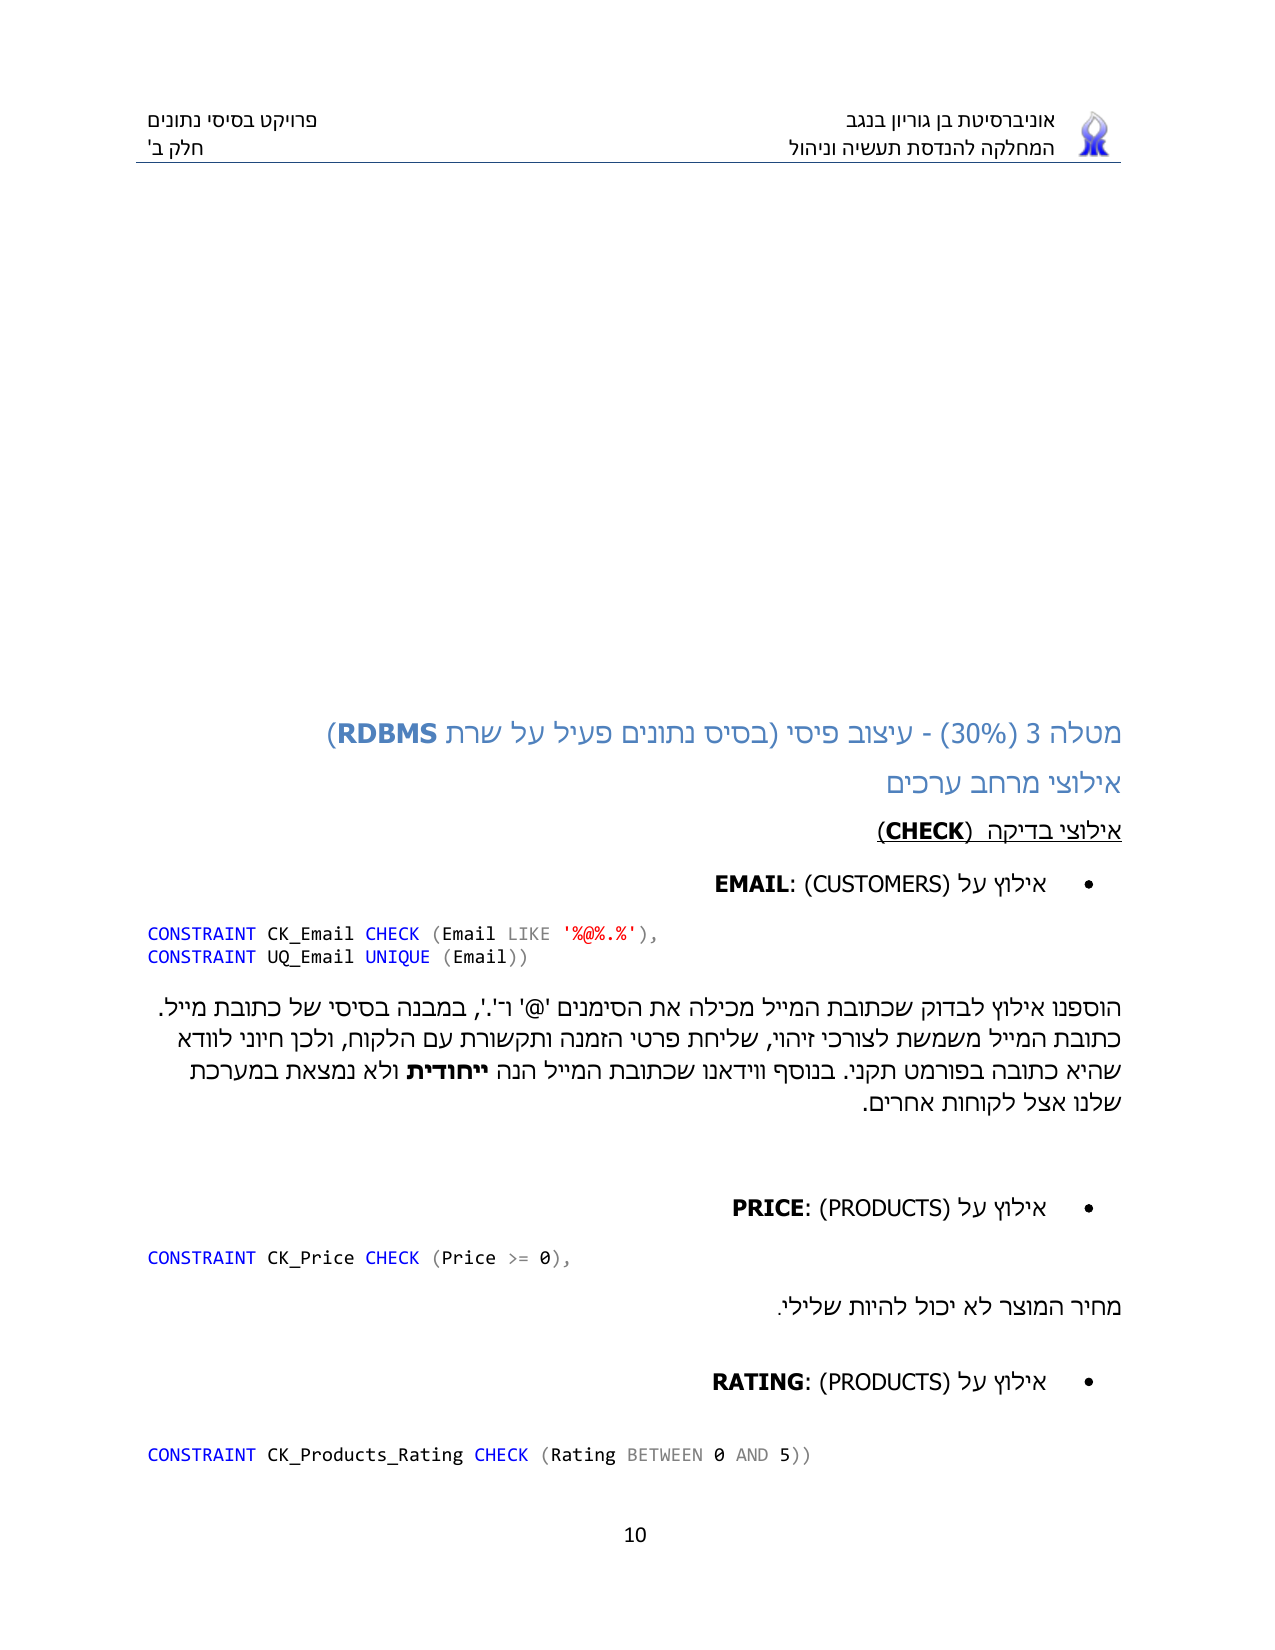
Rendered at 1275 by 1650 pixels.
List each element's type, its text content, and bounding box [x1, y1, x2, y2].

subtitle אילוצי מרחב ערכים [148, 767, 1122, 799]
list אילוץ על PRICE: (PRODUCTS) [148, 1193, 1085, 1221]
text CONSTRAINT UQ_Email UNIQUE (Email)) [148, 946, 1122, 969]
text CONSTRAINT CK_Email CHECK (Email LIKE '%@%.%'), [148, 922, 1122, 946]
subtitle מטלה 3 (30%) - עיצוב פיסי (בסיס נתונים פעיל על שרת RDBMS) [148, 717, 1122, 749]
text אילוצי בדיקה (CHECK) [148, 817, 1122, 844]
picture [1077, 110, 1111, 157]
list אילוץ על EMAIL: (CUSTOMERS) [148, 869, 1085, 897]
text מחיר המוצר לא יכול להיות שלילי. [148, 1293, 1122, 1321]
text CONSTRAINT CK_Products_Rating CHECK (Rating BETWEEN 0 AND 5)) [148, 1443, 1122, 1466]
text הוספנו אילוץ לבדוק שכתובת המייל מכילה את הסימנים '@' ו־'.', במבנה בסיסי של כתובת מייל. כתובת המייל משמשת לצורכי זיהוי, שליחת פרטי הזמנה ותקשורת עם הלקוח, ולכן חיוני לוודא שהיא כתובה בפורמט תקני. בנוסף ווידאנו שכתובת המייל הנה ייחודית ולא נמצאת במערכת שלנו אצל לקוחות אחרים. [148, 993, 1122, 1116]
text CONSTRAINT CK_Price CHECK (Price >= 0), [148, 1246, 1122, 1269]
list אילוץ על RATING: (PRODUCTS) [148, 1367, 1085, 1395]
